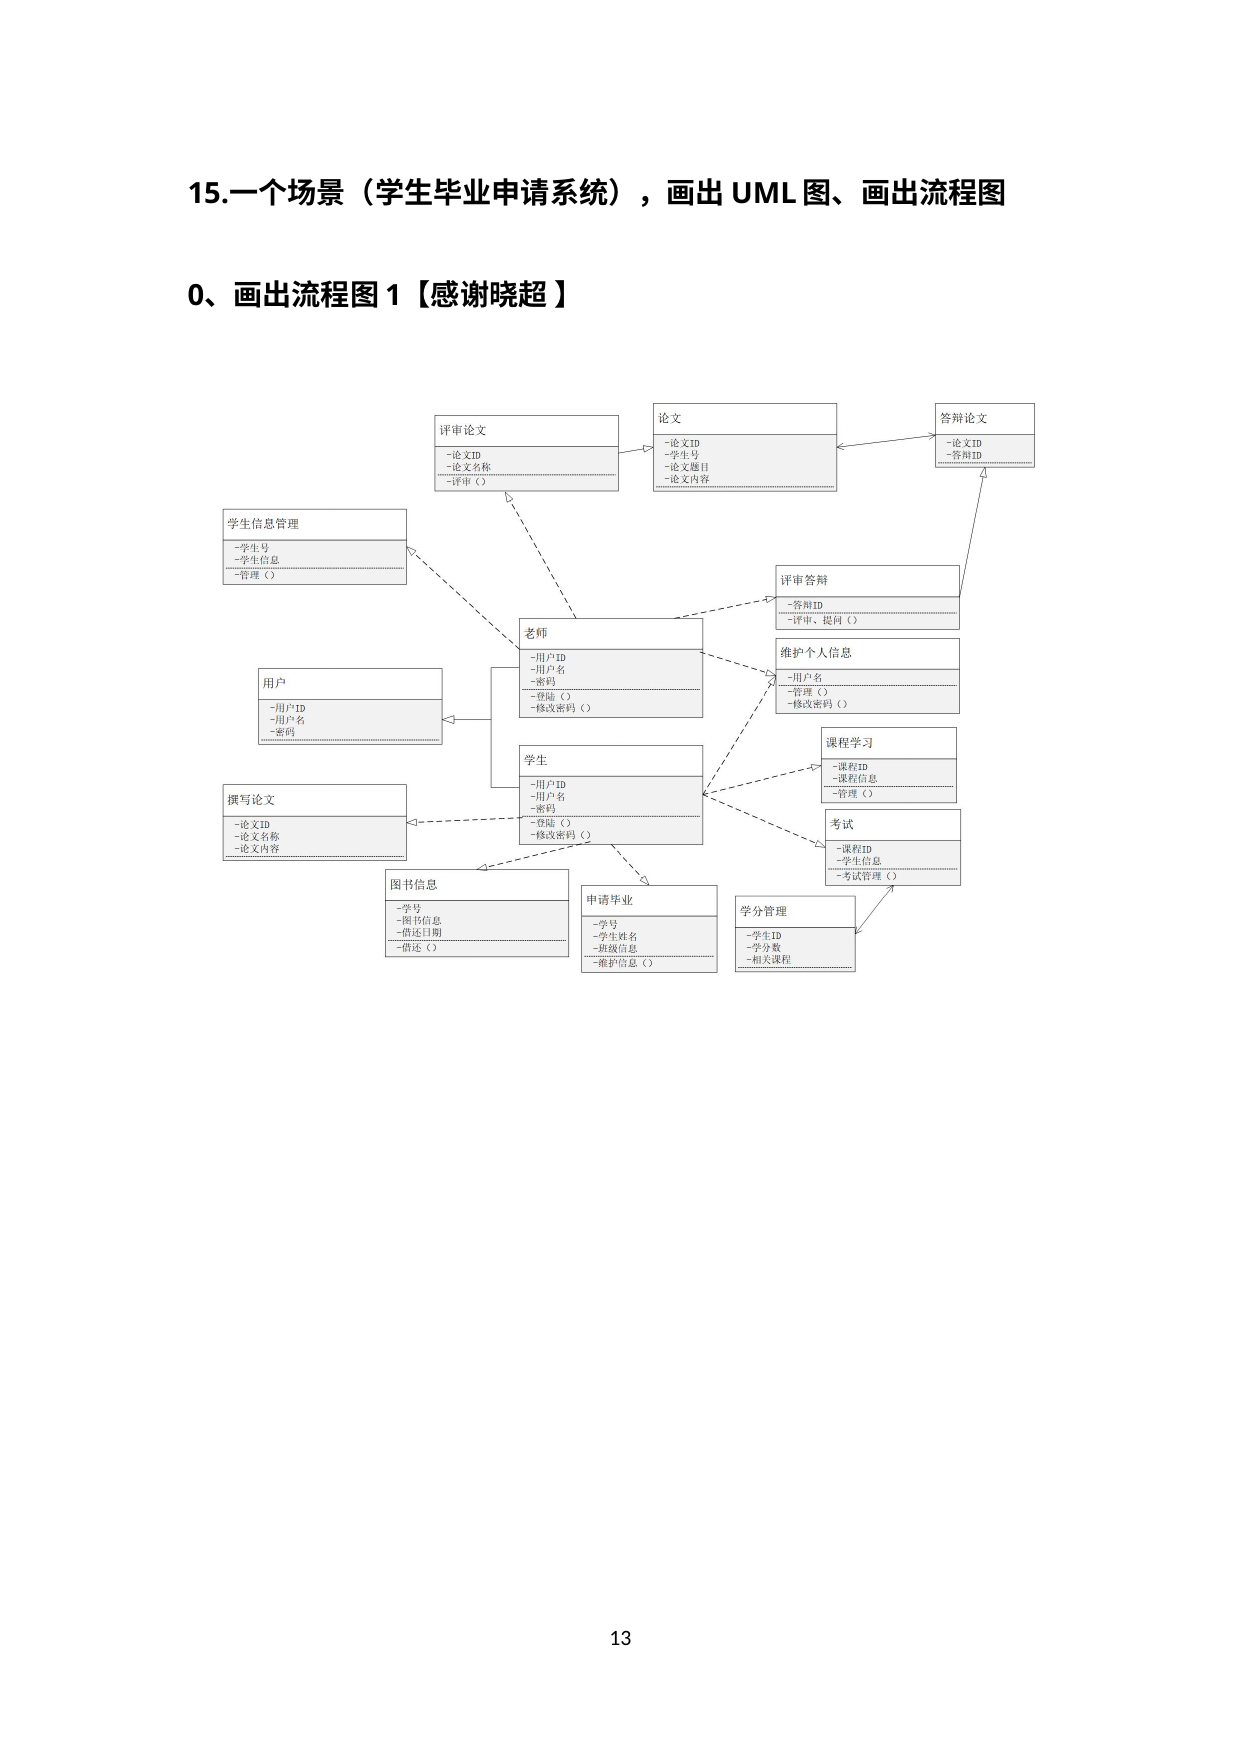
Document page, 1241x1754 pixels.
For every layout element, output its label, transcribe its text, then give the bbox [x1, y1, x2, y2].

picture [187, 383, 1053, 1024]
subtitle 15.一个场景（学生毕业申请系统），画出UML图、画出流程图0、画出流程图1【感谢晓超 】 [187, 159, 1053, 325]
